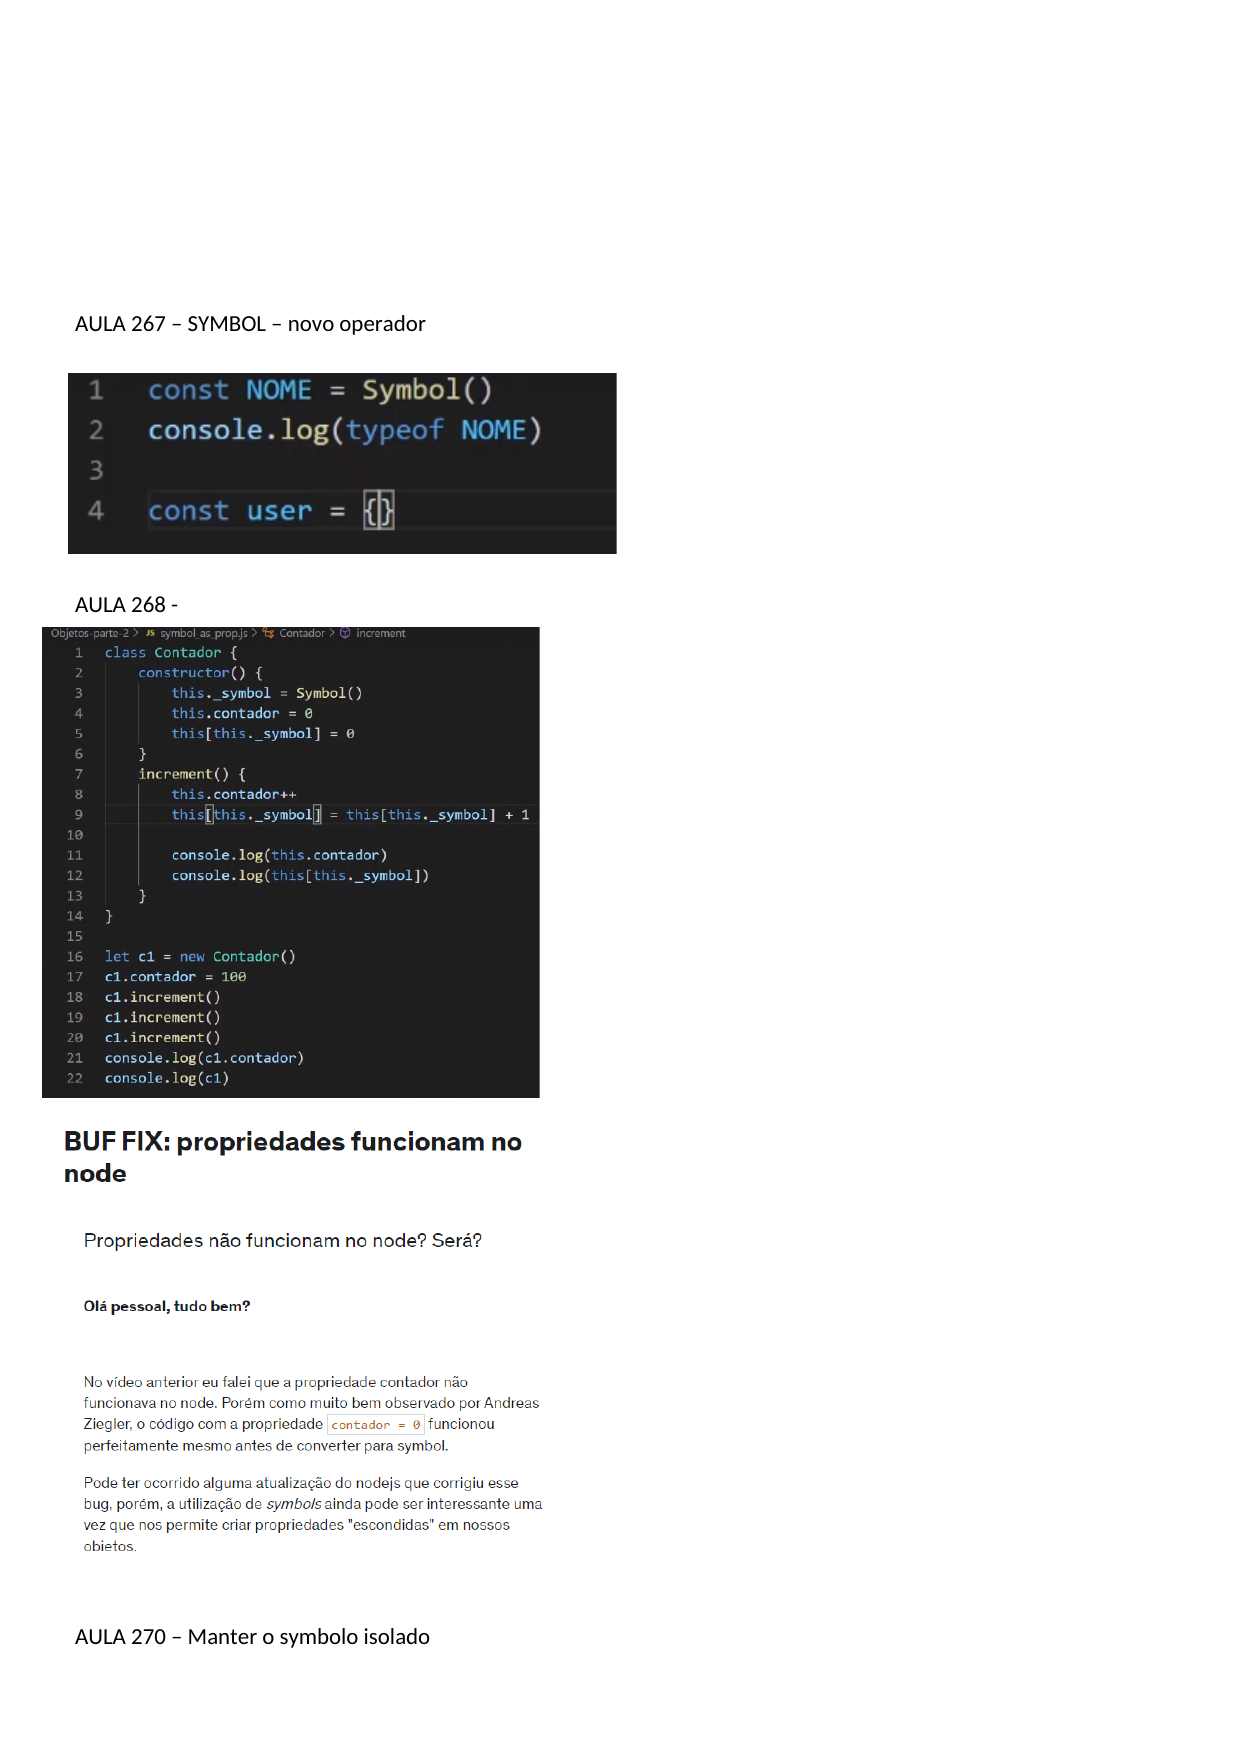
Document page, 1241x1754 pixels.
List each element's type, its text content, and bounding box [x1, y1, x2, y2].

text AULA 270 – Manter o symbolo isolado [75, 1622, 1165, 1650]
text AULA 268 - [75, 591, 1165, 619]
text AULA 267 – SYMBOL – novo operador [75, 309, 1165, 337]
picture [55, 1126, 545, 1551]
picture [68, 373, 617, 554]
picture [42, 627, 540, 1098]
